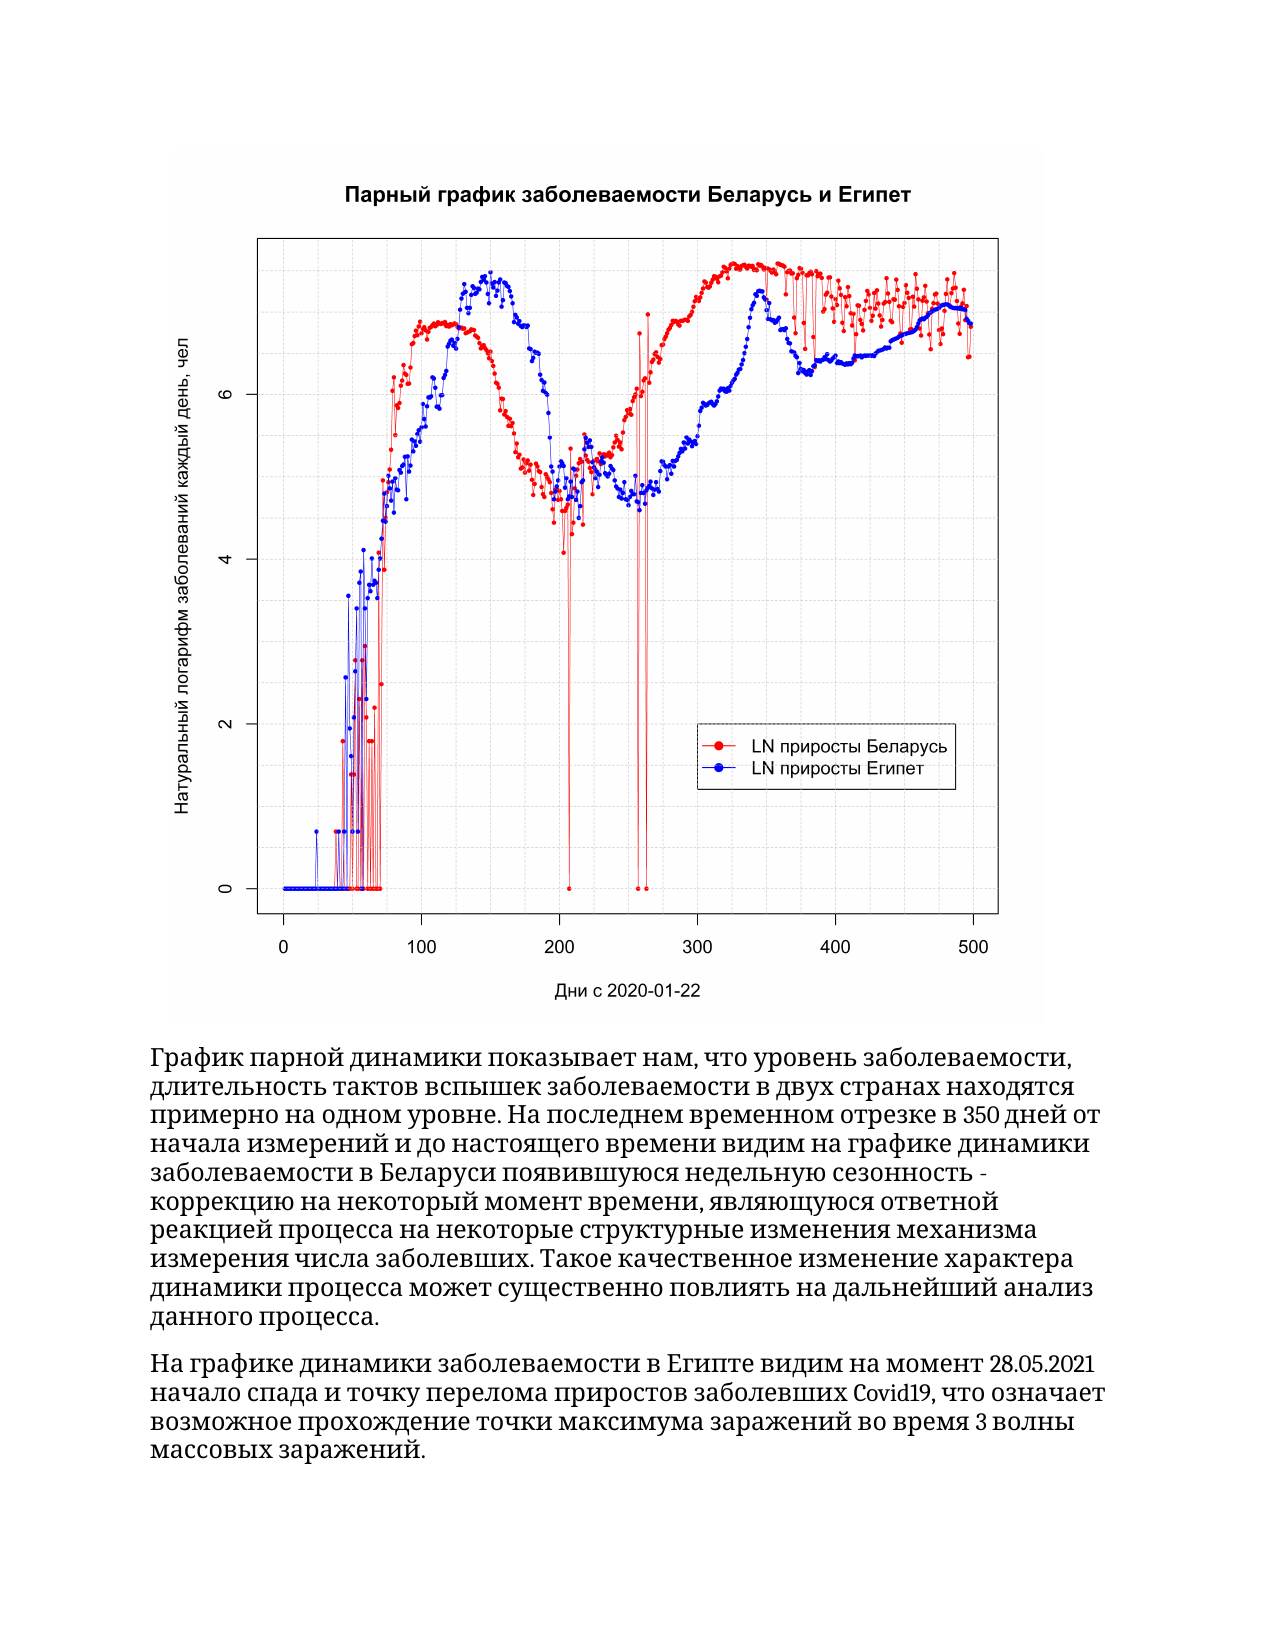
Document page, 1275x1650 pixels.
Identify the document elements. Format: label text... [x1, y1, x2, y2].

picture [168, 150, 1044, 1025]
text График парной динамики показывает нам, что уровень заболеваемости, длительность тактов вспышек заболеваемости в двух странах находятся примерно на одном уровне. На последнем временном отрезке в 350 дней от начала измерений и до настоящего времени видим на графике динамики заболеваемости в Беларуси появившуюся недельную сезонность - коррекцию на некоторый момент времени, являющуюся ответной реакцией процесса на некоторые структурные изменения механизма измерения числа заболевших. Такое качественное изменение характера динамики процесса может существенно повлиять на дальнейший анализ данного процесса. [150, 1044, 1125, 1331]
text На графике динамики заболеваемости в Египте видим на момент 28.05.2021 начало спада и точку перелома приростов заболевших Covid19, что означает возможное прохождение точки максимума заражений во время 3 волны массовых заражений. [150, 1350, 1125, 1465]
